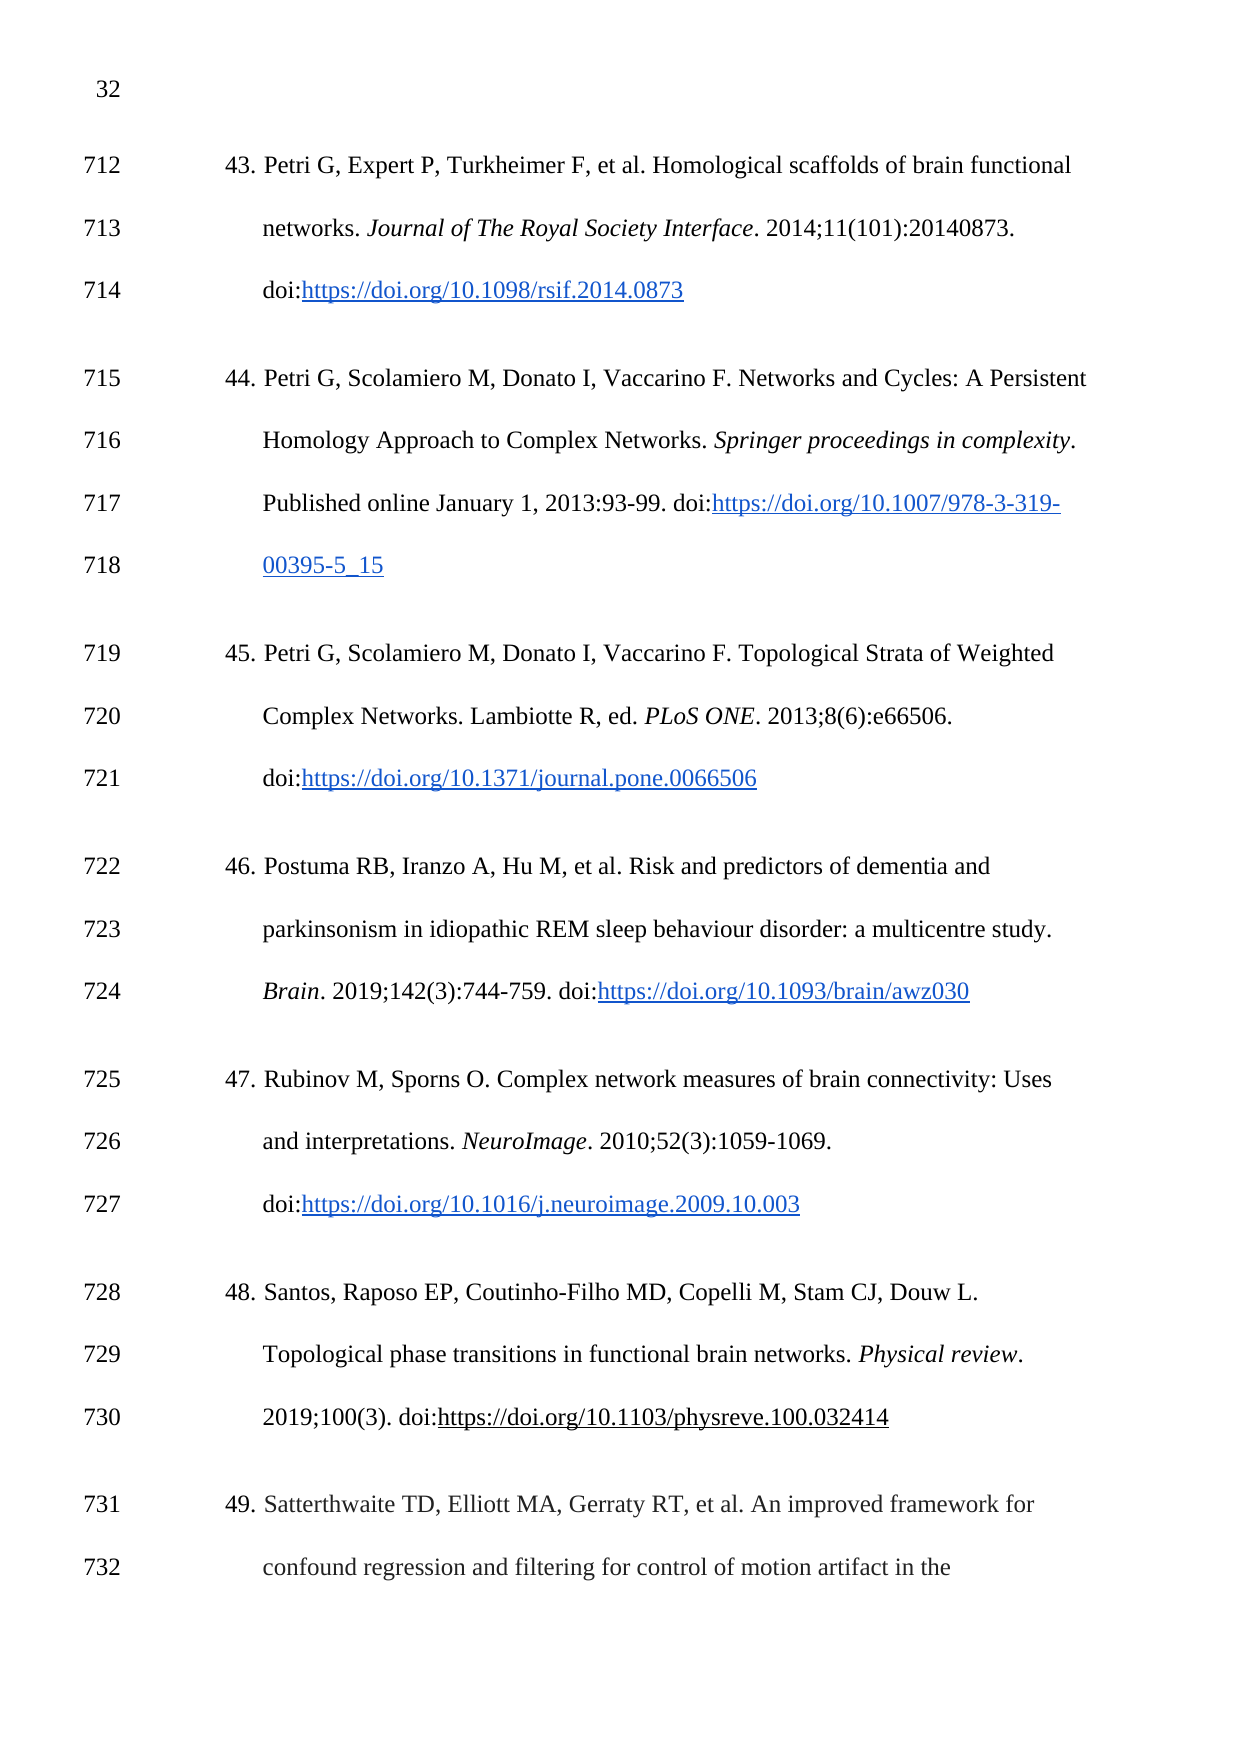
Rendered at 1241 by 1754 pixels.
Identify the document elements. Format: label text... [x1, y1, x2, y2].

text 46. Postuma RB, Iranzo A, Hu M, et al. Risk and predictors of dementia and parkinsonism in idiopathic REM sleep behaviour disorder: a multicentre study. Brain. 2019;142(3):744-759. doi:https://doi.org/10.1093/brain/awz030 [225, 851, 1090, 1005]
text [225, 1489, 1090, 1581]
text 47. Rubinov M, Sporns O. Complex network measures of brain connectivity: Uses and interpretations. NeuroImage. 2010;52(3):1059-1069. doi:https://doi.org/10.1016/j.neuroimage.2009.10.003 [225, 1064, 1090, 1218]
text 48. Santos, Raposo EP, Coutinho‐Filho MD, Copelli M, Stam CJ, Douw L. Topological phase transitions in functional brain networks. Physical review. 2019;100(3). doi:https://doi.org/10.1103/physreve.100.032414 [225, 1277, 1090, 1431]
text 43. Petri G, Expert P, Turkheimer F, et al. Homological scaffolds of brain functional networks. Journal of The Royal Society Interface. 2014;11(101):20140873. doi:https://doi.org/10.1098/rsif.2014.0873 [225, 150, 1090, 304]
text 44. Petri G, Scolamiero M, Donato I, Vaccarino F. Networks and Cycles: A Persistent Homology Approach to Complex Networks. Springer proceedings in complexity. Published online January 1, 2013:93-99. doi:https://doi.org/10.1007/978-3-319-00395-5_15 [225, 363, 1090, 579]
text 45. Petri G, Scolamiero M, Donato I, Vaccarino F. Topological Strata of Weighted Complex Networks. Lambiotte R, ed. PLoS ONE. 2013;8(6):e66506. doi:https://doi.org/10.1371/journal.pone.0066506 [225, 638, 1090, 792]
